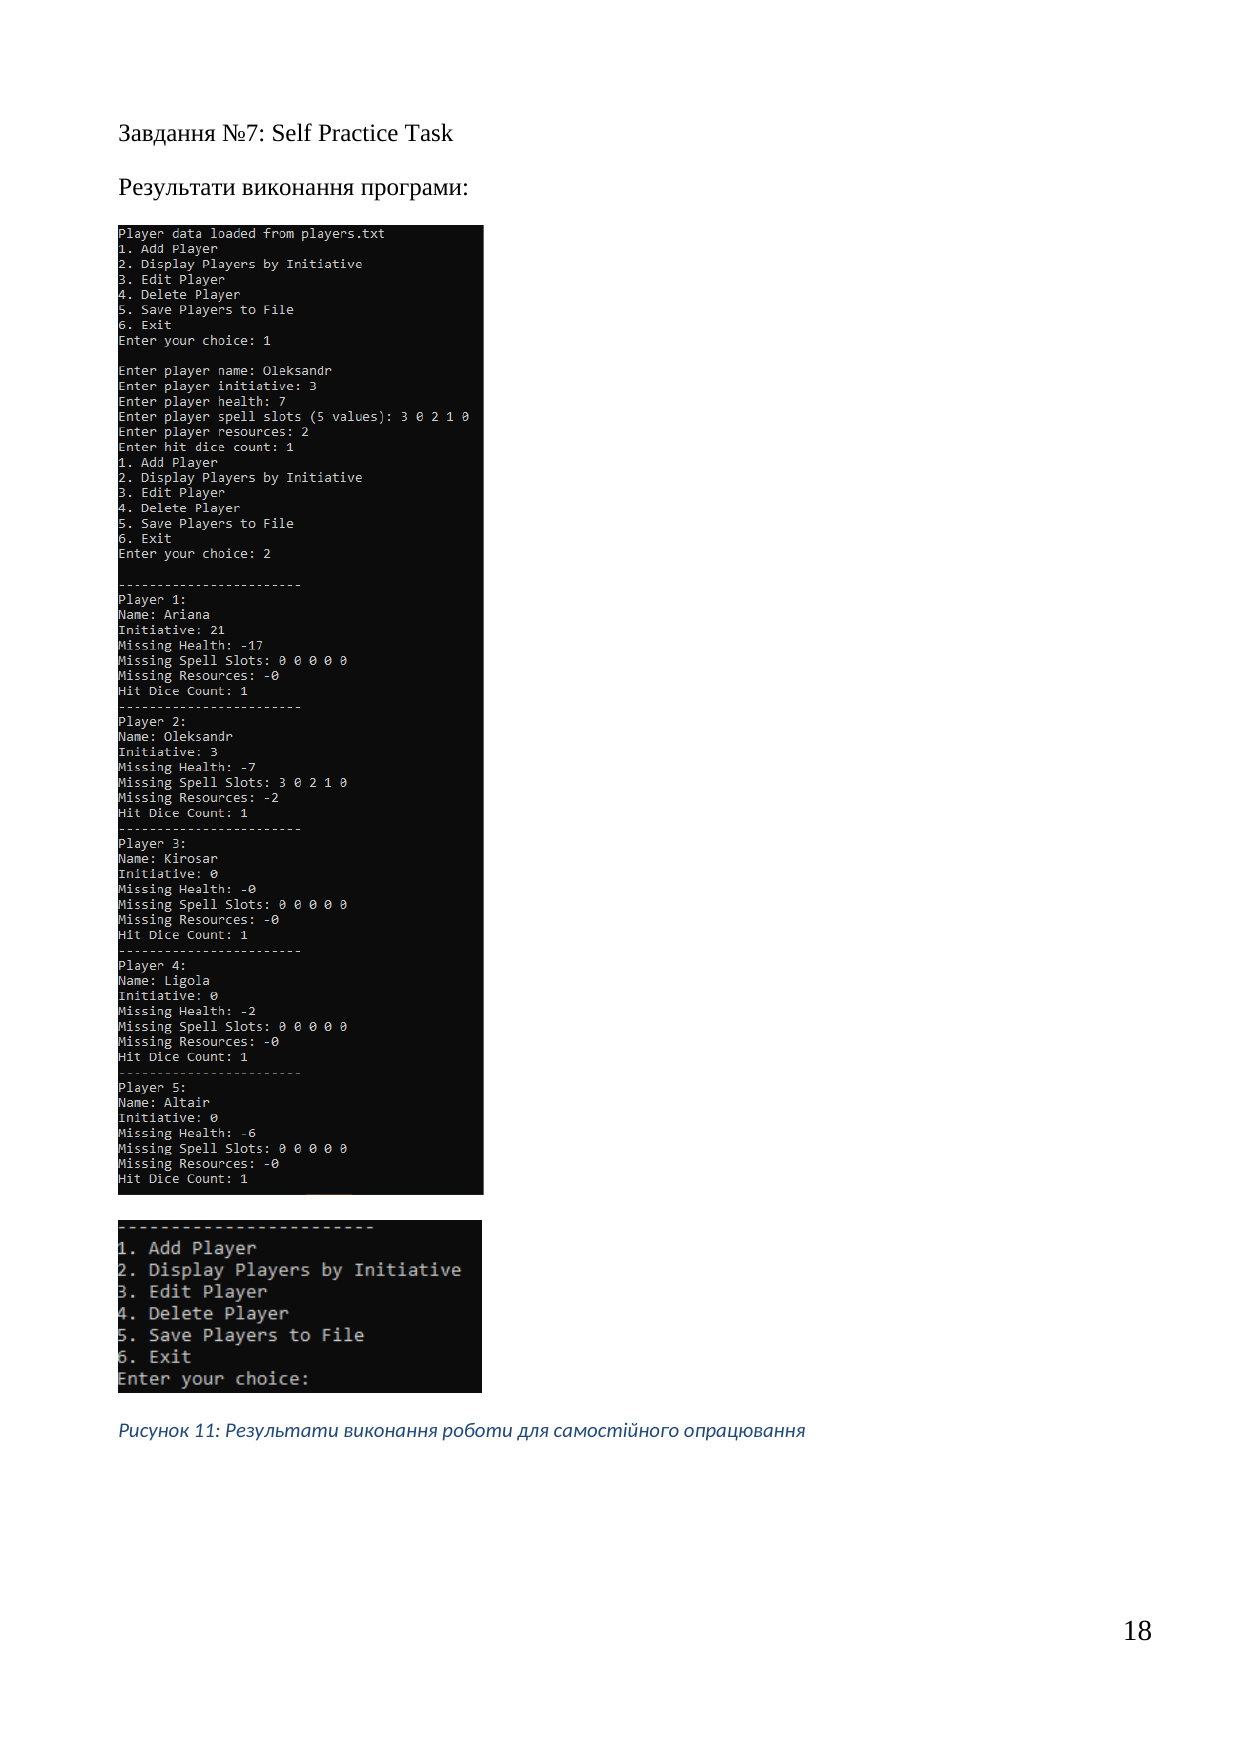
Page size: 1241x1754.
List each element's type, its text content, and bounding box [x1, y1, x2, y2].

picture [118, 225, 484, 1195]
text Результати виконання програми: [118, 172, 1152, 201]
text Рисунок 11: Результати виконання роботи для самостійного опрацювання [118, 1417, 1152, 1443]
picture [118, 1220, 482, 1393]
text Завдання №7: Self Practice Task [118, 118, 1152, 147]
